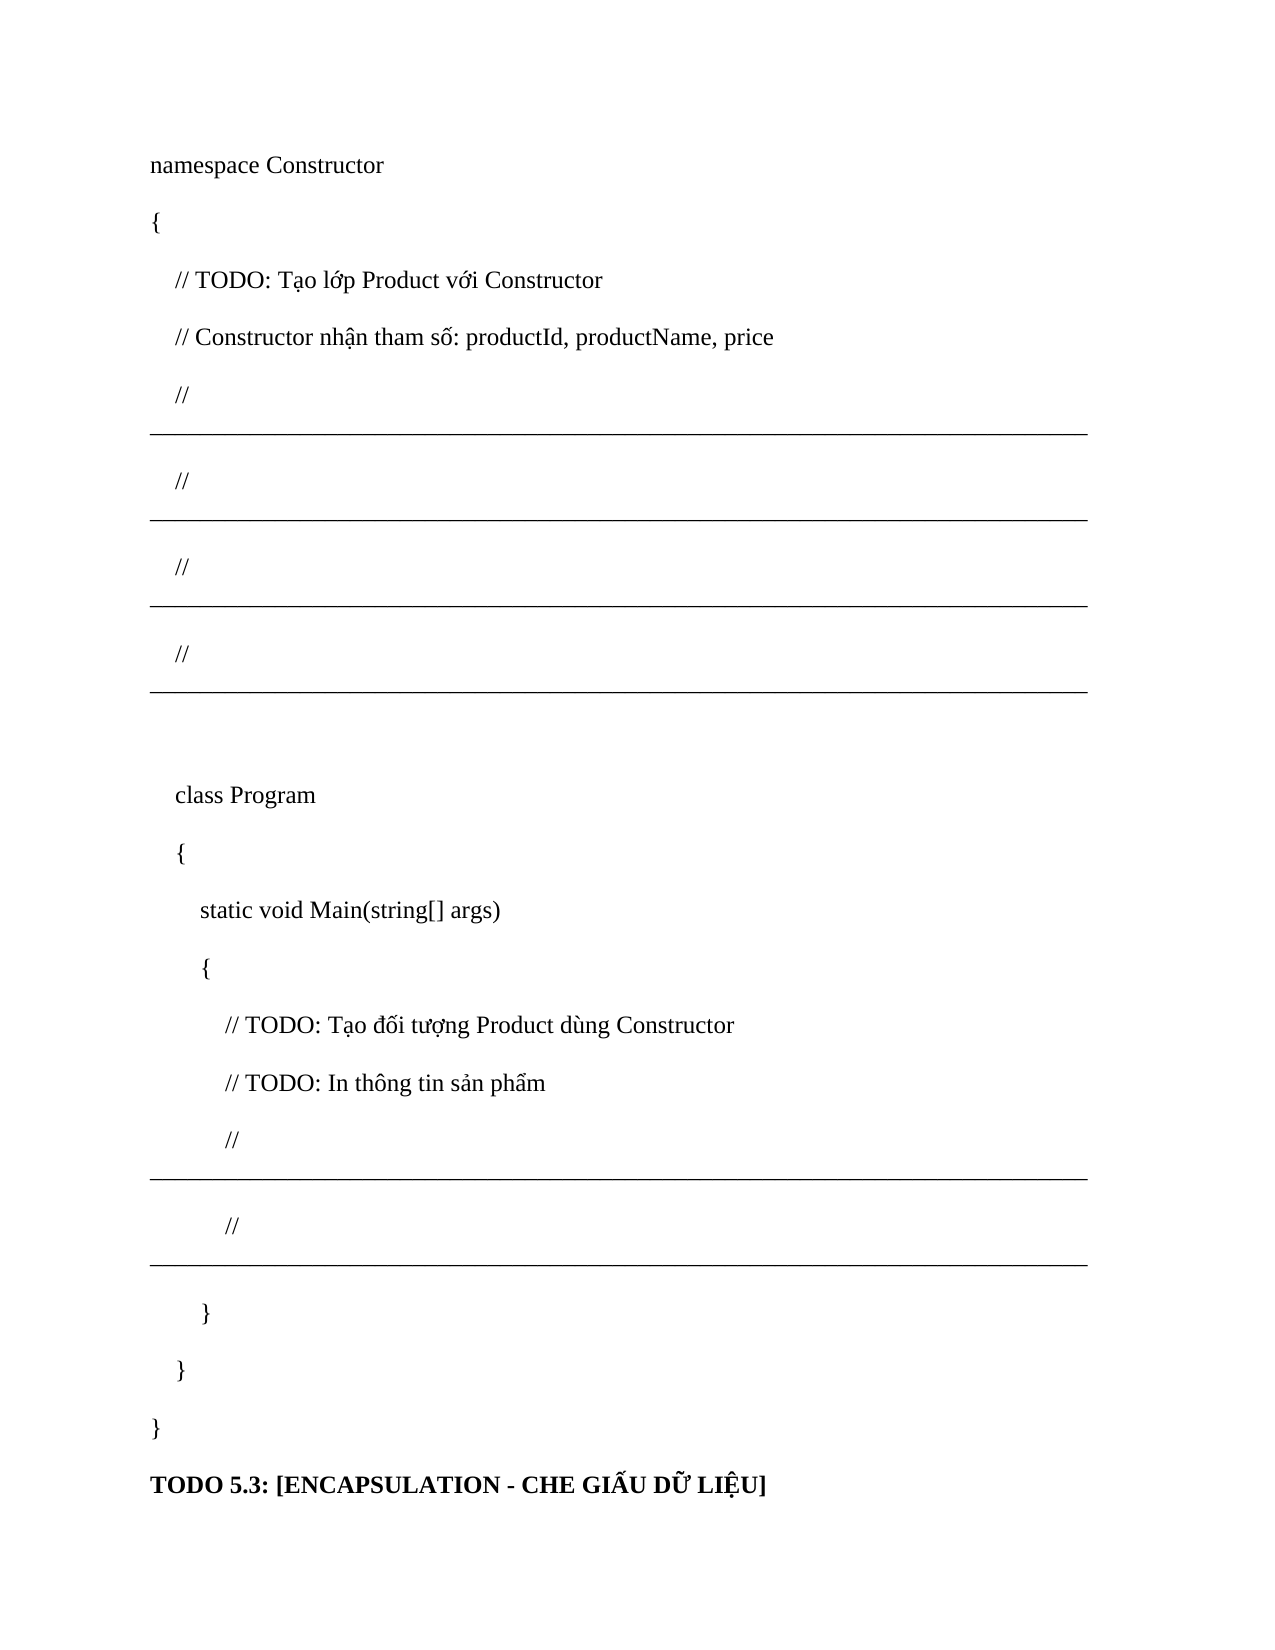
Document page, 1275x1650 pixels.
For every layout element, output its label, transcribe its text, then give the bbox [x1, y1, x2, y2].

text // ___________________________________________________________________________ [150, 1125, 1125, 1183]
text namespace Constructor [150, 150, 1125, 179]
text // TODO: Tạo đối tượng Product dùng Constructor [150, 1010, 1125, 1039]
text // ___________________________________________________________________________ [150, 552, 1125, 610]
text // Constructor nhận tham số: productId, productName, price [150, 322, 1125, 351]
text } [150, 1298, 1125, 1326]
text TODO 5.3: [ENCAPSULATION - CHE GIẤU DỮ LIỆU] [150, 1470, 1125, 1499]
text // ___________________________________________________________________________ [150, 466, 1125, 524]
text { [150, 953, 1125, 981]
text static void Main(string[] args) [150, 895, 1125, 924]
text // TODO: In thông tin sản phẩm [150, 1068, 1125, 1096]
text } [150, 1355, 1125, 1384]
text { [150, 207, 1125, 236]
text // ___________________________________________________________________________ [150, 1211, 1125, 1269]
text } [150, 1413, 1125, 1441]
text class Program [150, 780, 1125, 809]
text { [150, 838, 1125, 866]
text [150, 380, 1125, 437]
text // ___________________________________________________________________________ [150, 639, 1125, 696]
text // TODO: Tạo lớp Product với Constructor [150, 265, 1125, 294]
